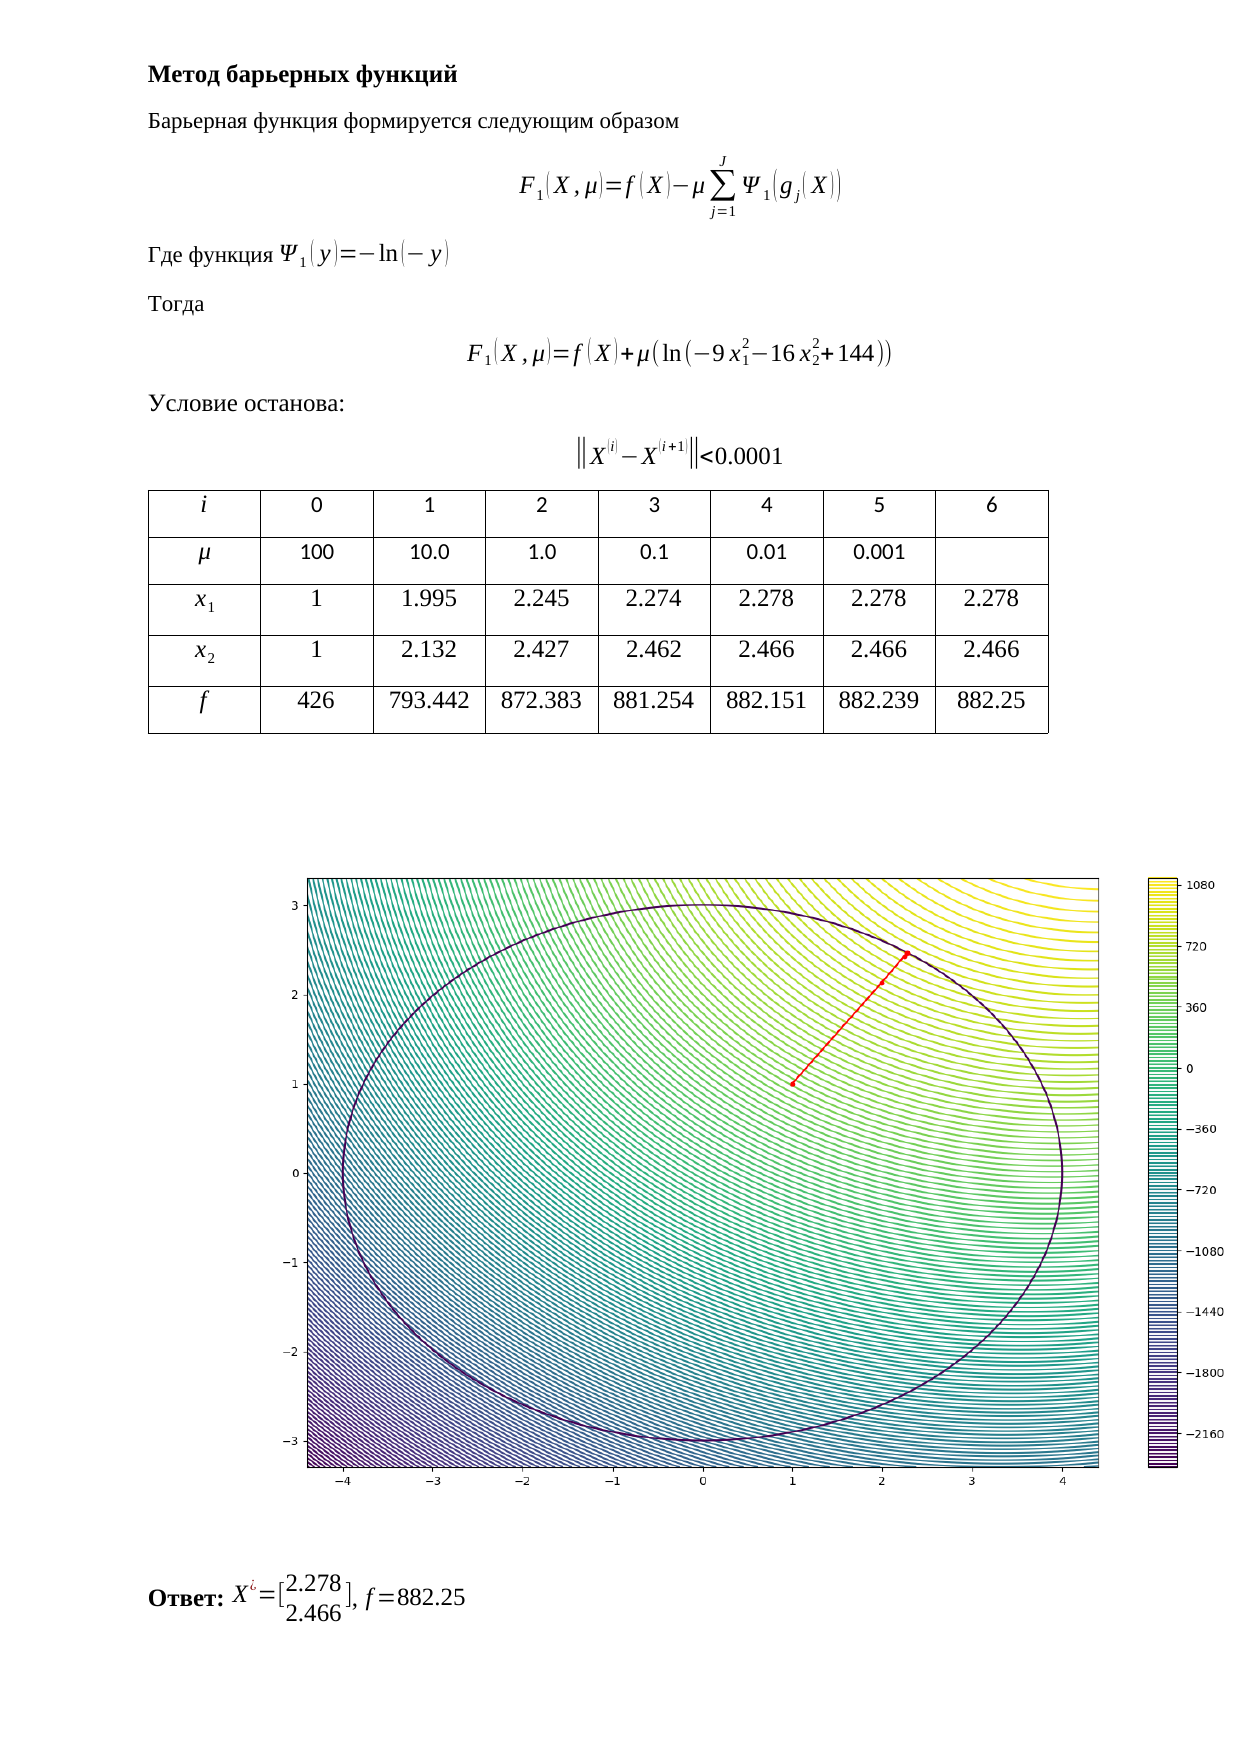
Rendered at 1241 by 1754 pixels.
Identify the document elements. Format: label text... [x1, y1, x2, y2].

table_cell [486, 687, 598, 733]
table_header 2 [486, 491, 598, 537]
table_header 5 [824, 491, 935, 537]
table_header 3 [599, 491, 710, 537]
table_cell [486, 585, 598, 635]
text Тогда [148, 289, 1211, 316]
table_cell [149, 585, 260, 635]
table_cell 100 [261, 538, 373, 584]
text Барьерная функция формируется следующим образом [148, 107, 1211, 133]
table_cell [824, 636, 935, 686]
text Условие останова: [148, 388, 1211, 417]
table_cell [599, 585, 710, 635]
table_header 4 [711, 491, 823, 537]
table_cell 0.001 [824, 538, 935, 584]
table_cell [261, 636, 373, 686]
table_cell [486, 636, 598, 686]
table_cell [824, 585, 935, 635]
text Ответ: , [148, 1569, 1211, 1626]
table_cell [374, 687, 485, 733]
table_cell [711, 687, 823, 733]
table_cell [711, 585, 823, 635]
table_cell [824, 687, 935, 733]
table_cell [374, 636, 485, 686]
table_header [149, 491, 260, 537]
table_cell [149, 687, 260, 733]
table_cell [936, 636, 1048, 686]
table_cell [711, 636, 823, 686]
text Метод барьерных функций [148, 59, 1211, 88]
table_cell [936, 687, 1048, 733]
table_cell [374, 585, 485, 635]
table_cell 10.0 [374, 538, 485, 584]
picture [147, 786, 1241, 1551]
table_cell 1.0 [486, 538, 598, 584]
table_cell 0.1 [599, 538, 710, 584]
table_cell 0.01 [711, 538, 823, 584]
table_header 6 [936, 491, 1048, 537]
table_cell [599, 687, 710, 733]
table_cell [261, 687, 373, 733]
table_cell [936, 585, 1048, 635]
table_cell [261, 585, 373, 635]
table_cell [599, 636, 710, 686]
table_header 1 [374, 491, 485, 537]
table_cell [936, 538, 1048, 584]
table_cell [149, 538, 260, 584]
table_header 0 [261, 491, 373, 537]
table_cell [149, 636, 260, 686]
text Где функция [148, 238, 1211, 271]
